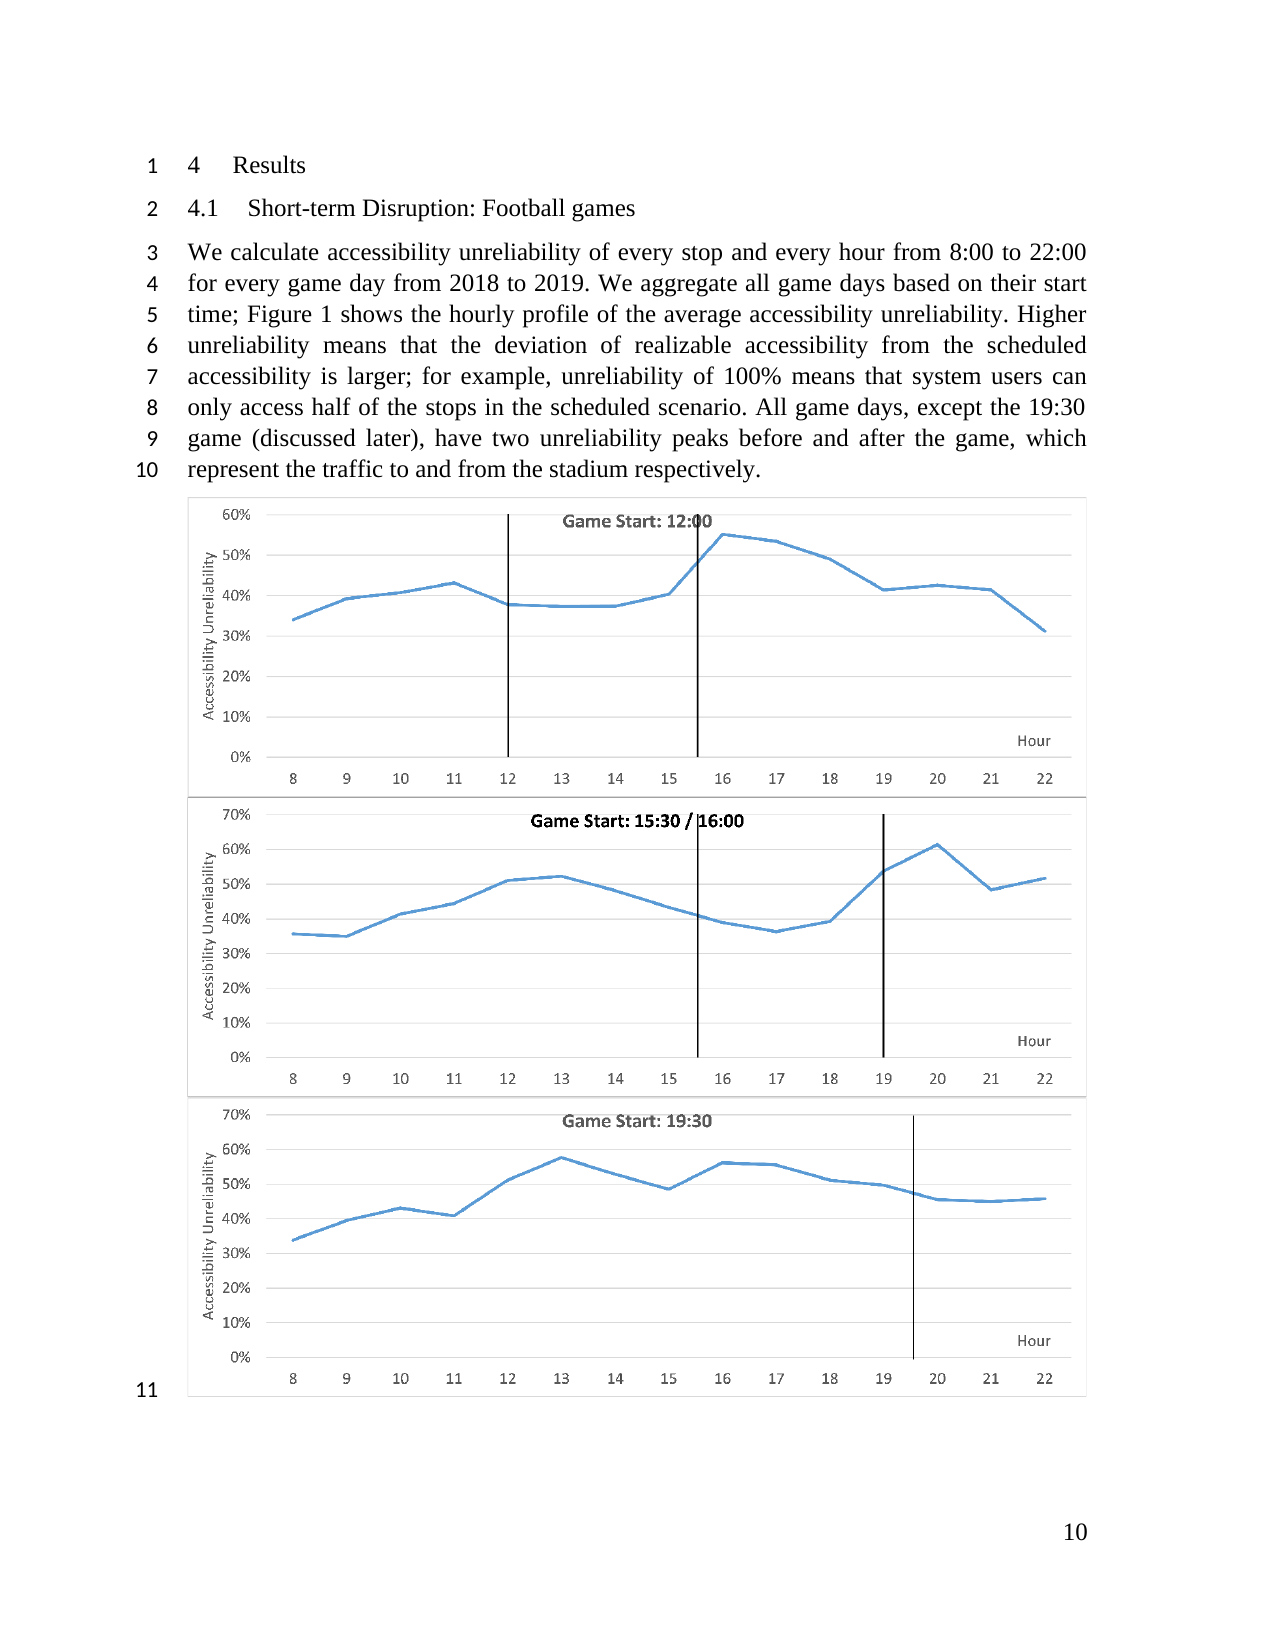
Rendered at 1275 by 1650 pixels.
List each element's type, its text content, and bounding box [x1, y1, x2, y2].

text We calculate accessibility unreliability of every stop and every hour from 8:00 to 22:00 for every game day from 2018 to 2019. We aggregate all game days based on their start time; Figure 1 shows the hourly profile of the average accessibility unreliability. Higher unreliability means that the deviation of realizable accessibility from the scheduled accessibility is larger; for example, unreliability of 100% means that system users can only access half of the stops in the scheduled scenario. All game days, except the 19:30 game (discussed later), have two unreliability peaks before and after the game, which represent the traffic to and from the stadium respectively. [187, 237, 1087, 483]
picture [187, 497, 1087, 1397]
subtitle Results [187, 150, 1087, 179]
subtitle Short-term Disruption: Football games [187, 193, 1087, 222]
